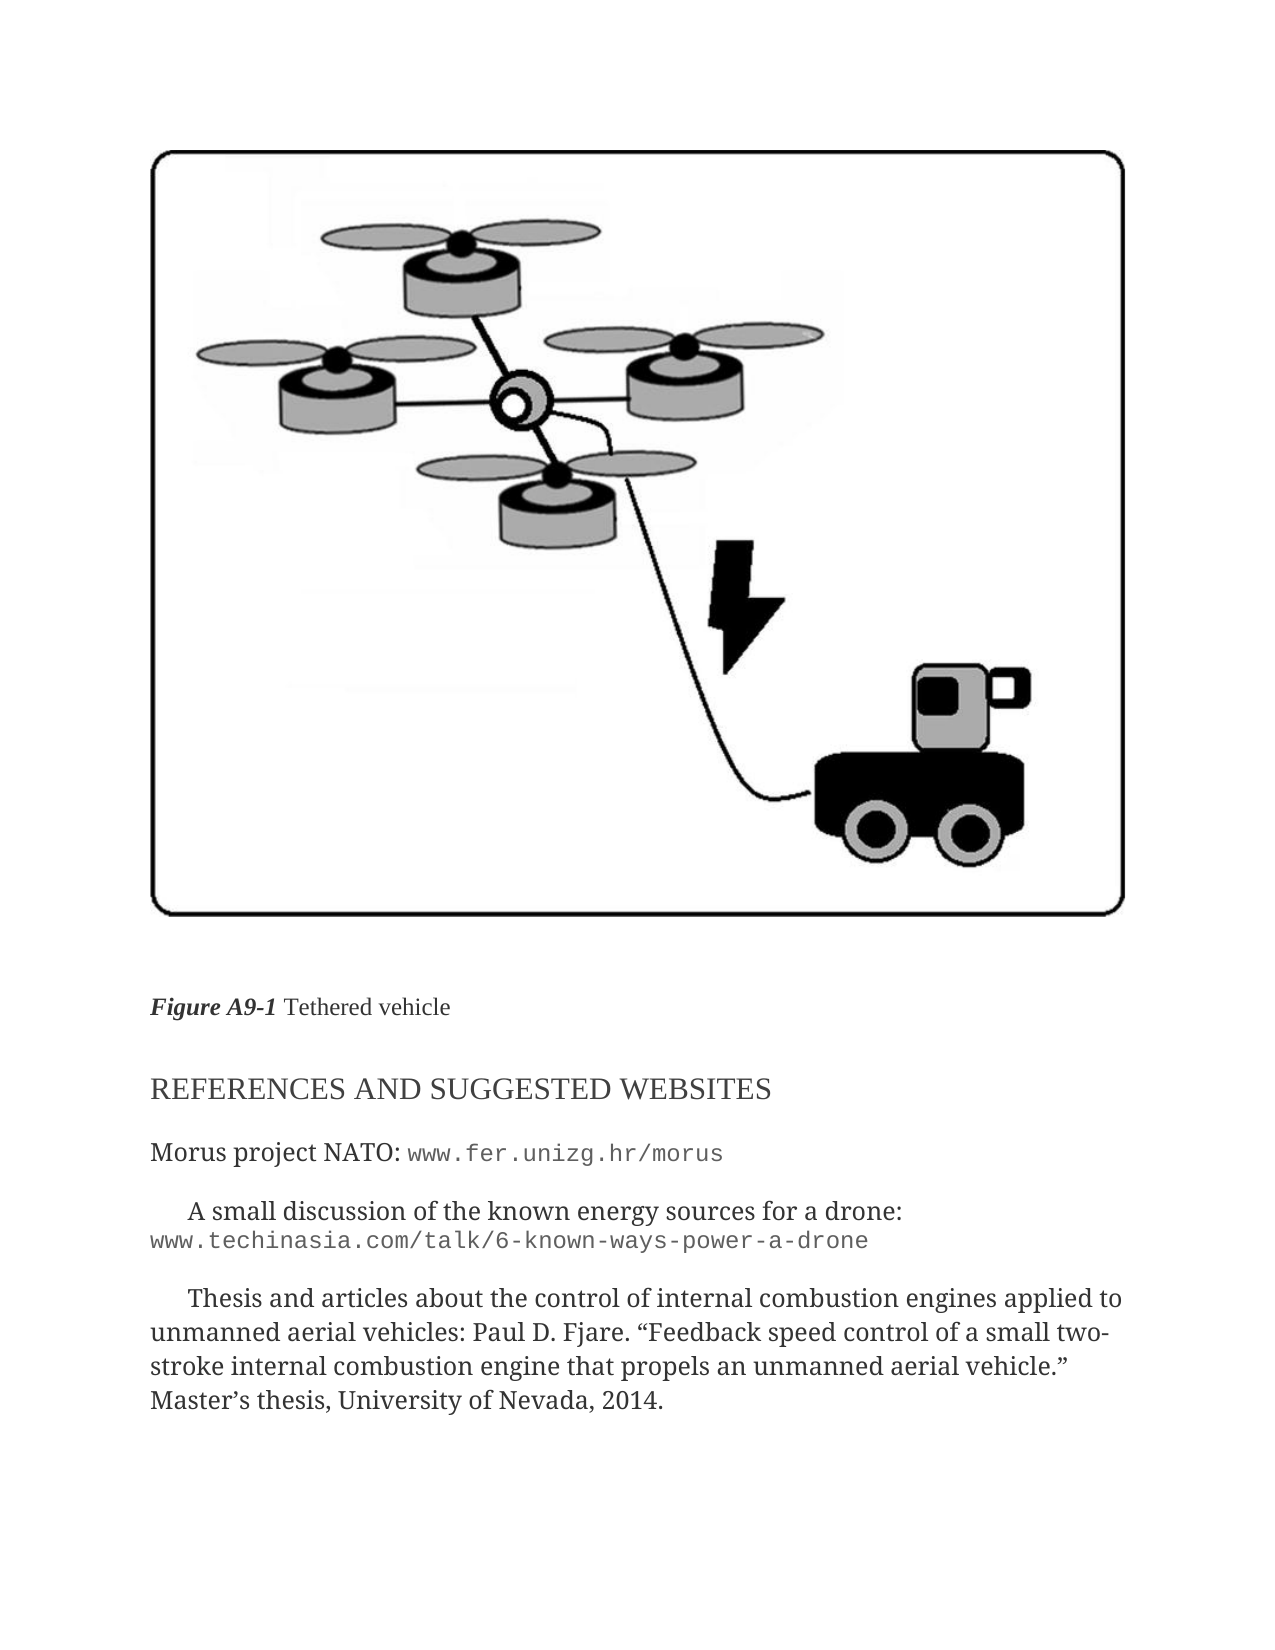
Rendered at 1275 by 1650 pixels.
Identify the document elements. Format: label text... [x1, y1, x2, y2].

subtitle REFERENCES AND SUGGESTED WEBSITES [150, 1070, 1125, 1106]
text Thesis and articles about the control of internal combustion engines applied to unmanned aerial vehicles: Paul D. Fjare. “Feedback speed control of a small two-stroke internal combustion engine that propels an unmanned aerial vehicle.” Master’s thesis, University of Nevada, 2014. [150, 1280, 1125, 1416]
text Figure A9-1 Tethered vehicle [150, 992, 1125, 1020]
picture [150, 150, 1125, 917]
text A small discussion of the known energy sources for a drone: www.techinasia.com/talk/6-known-ways-power-a-drone [150, 1194, 1125, 1255]
text Morus project NATO: www.fer.unizg.hr/morus [150, 1135, 1125, 1169]
